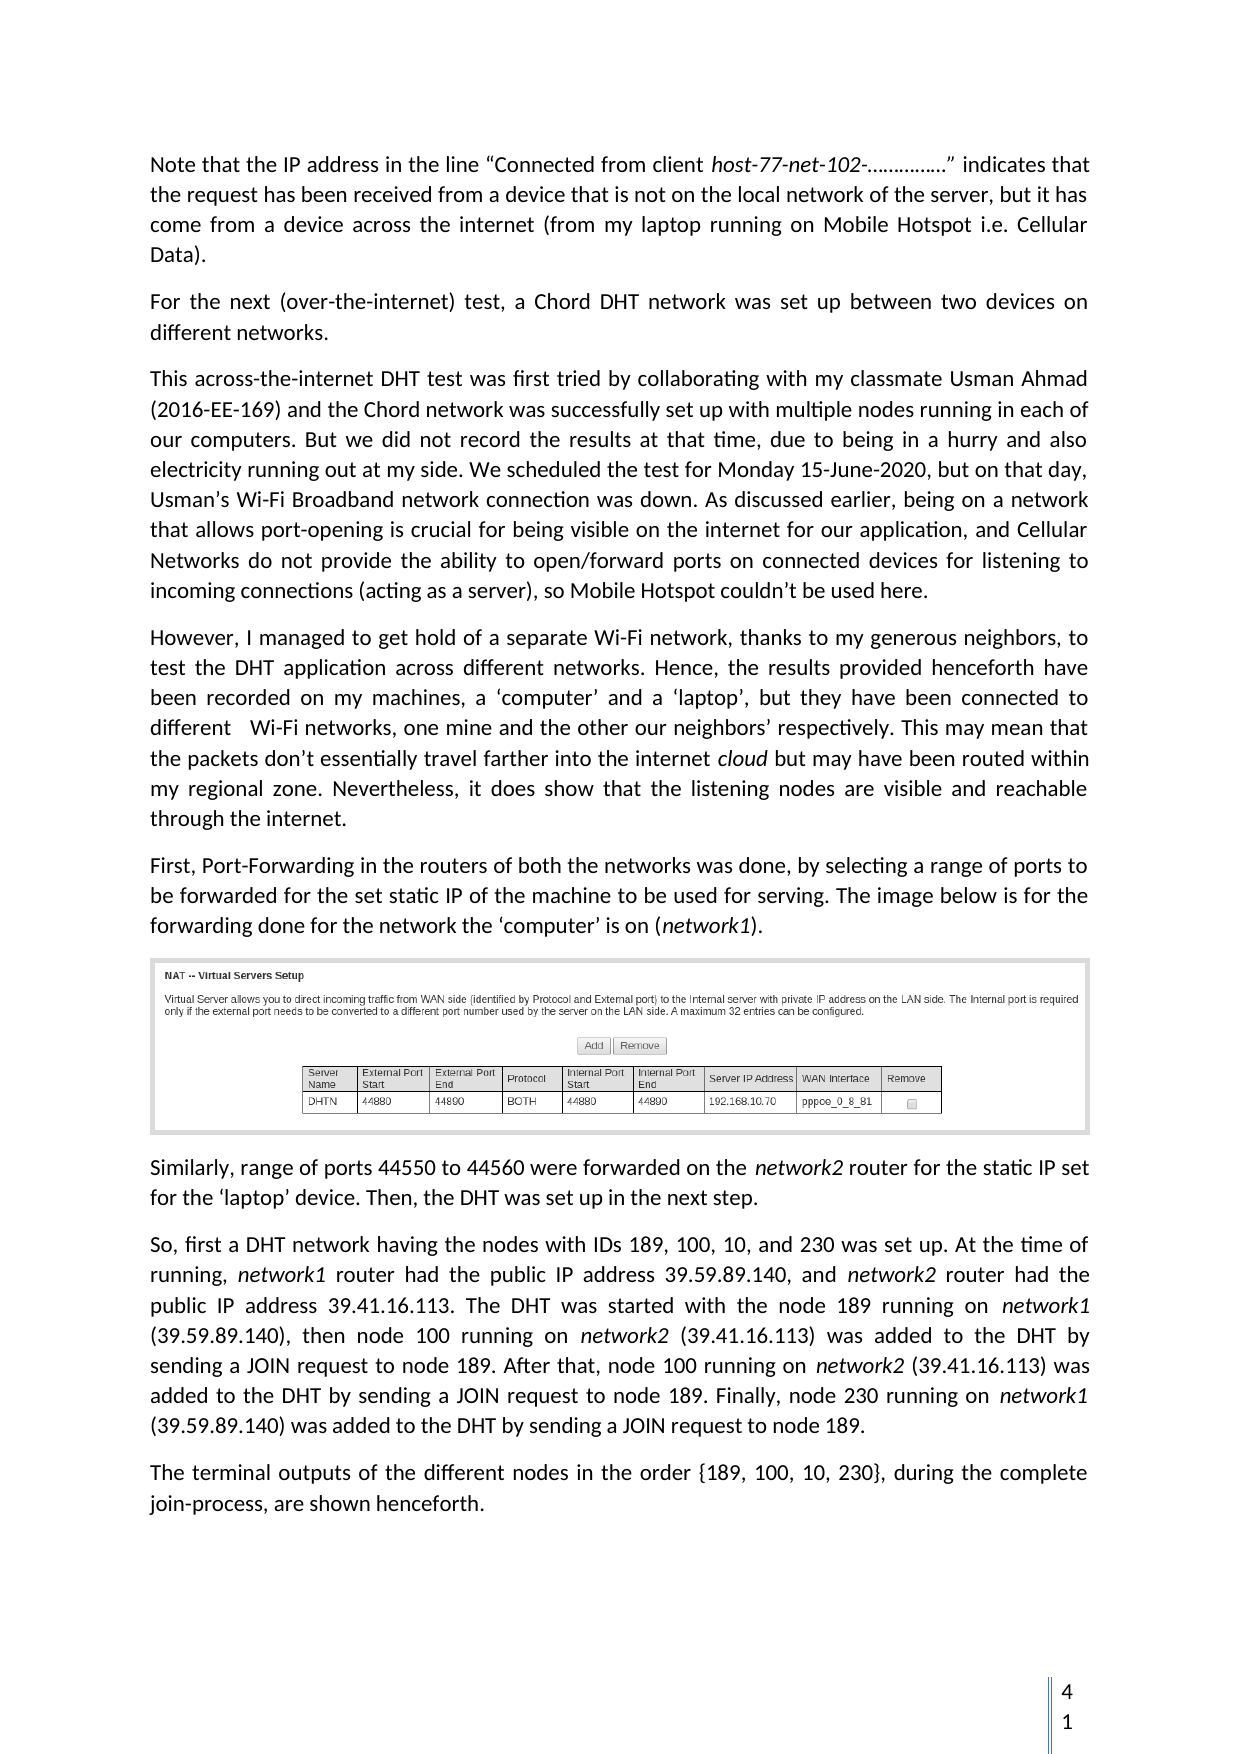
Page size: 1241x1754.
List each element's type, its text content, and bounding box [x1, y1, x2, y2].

text Note that the IP address in the line “Connected from client host-77-net-102-……………” indicates that the request has been received from a device that is not on the local network of the server, but it has come from a device across the internet (from my laptop running on Mobile Hotspot i.e. Cellular Data). [150, 150, 1090, 269]
text However, I managed to get hold of a separate Wi-Fi network, thanks to my generous neighbors, to test the DHT application across different networks. Hence, the results provided henceforth have been recorded on my machines, a ‘computer’ and a ‘laptop’, but they have been connected to different Wi-Fi networks, one mine and the other our neighbors’ respectively. This may mean that the packets don’t essentially travel farther into the internet cloud but may have been routed within my regional zone. Nevertheless, it does show that the listening nodes are visible and reachable through the internet. [150, 623, 1090, 832]
text Similarly, range of ports 44550 to 44560 were forwarded on the network2 router for the static IP set for the ‘laptop’ device. Then, the DHT was set up in the next step. [150, 1153, 1090, 1212]
text For the next (over-the-internet) test, a Chord DHT network was set up between two devices on different networks. [150, 287, 1090, 346]
text First, Port-Forwarding in the routers of both the networks was done, by selecting a range of ports to be forwarded for the set static IP of the machine to be used for serving. The image below is for the forwarding done for the network the ‘computer’ is on (network1). [150, 851, 1090, 939]
text This across-the-internet DHT test was first tried by collaborating with my classmate Usman Ahmad (2016-EE-169) and the Chord network was successfully set up with multiple nodes running in each of our computers. But we did not record the results at that time, due to being in a hurry and also electricity running out at my side. We scheduled the test for Monday 15-June-2020, but on that day, Usman’s Wi-Fi Broadband network connection was down. As discussed earlier, being on a network that allows port-opening is crucial for being visible on the internet for our application, and Cellular Networks do not provide the ability to open/forward ports on connected devices for listening to incoming connections (acting as a server), so Mobile Hotspot couldn’t be used here. [150, 364, 1090, 604]
text The terminal outputs of the different nodes in the order {189, 100, 10, 230}, during the complete join-process, are shown henceforth. [150, 1458, 1090, 1517]
picture [155, 963, 1085, 1130]
text So, first a DHT network having the nodes with IDs 189, 100, 10, and 230 was set up. At the time of running, network1 router had the public IP address 39.59.89.140, and network2 router had the public IP address 39.41.16.113. The DHT was started with the node 189 running on network1 (39.59.89.140), then node 100 running on network2 (39.41.16.113) was added to the DHT by sending a JOIN request to node 189. After that, node 100 running on network2 (39.41.16.113) was added to the DHT by sending a JOIN request to node 189. Finally, node 230 running on network1 (39.59.89.140) was added to the DHT by sending a JOIN request to node 189. [150, 1230, 1090, 1440]
